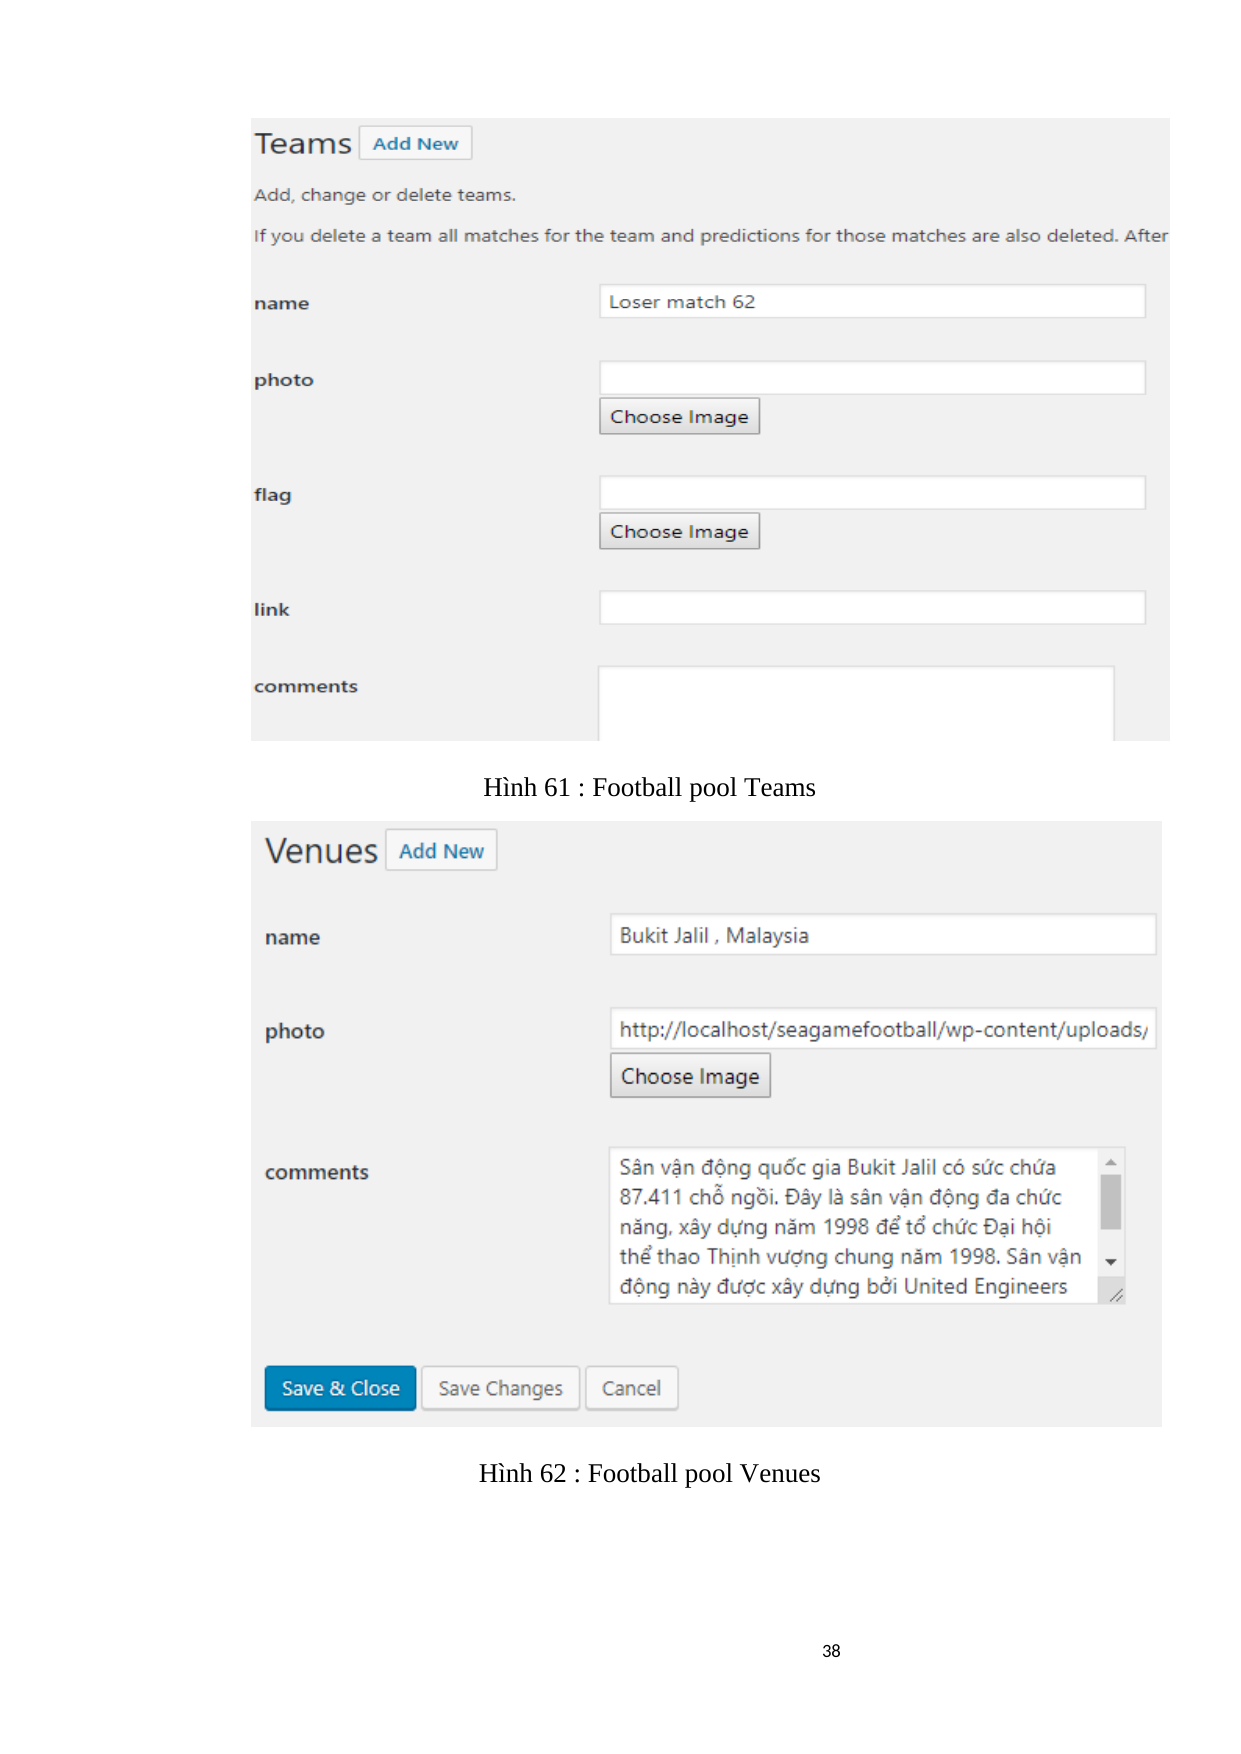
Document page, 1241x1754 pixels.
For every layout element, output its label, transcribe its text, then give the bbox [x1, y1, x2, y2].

text Hình 61 : Football pool Teams [177, 771, 1122, 802]
picture [251, 821, 1162, 1427]
text Hình 62 : Football pool Venues [177, 1457, 1122, 1488]
picture [251, 118, 1170, 741]
